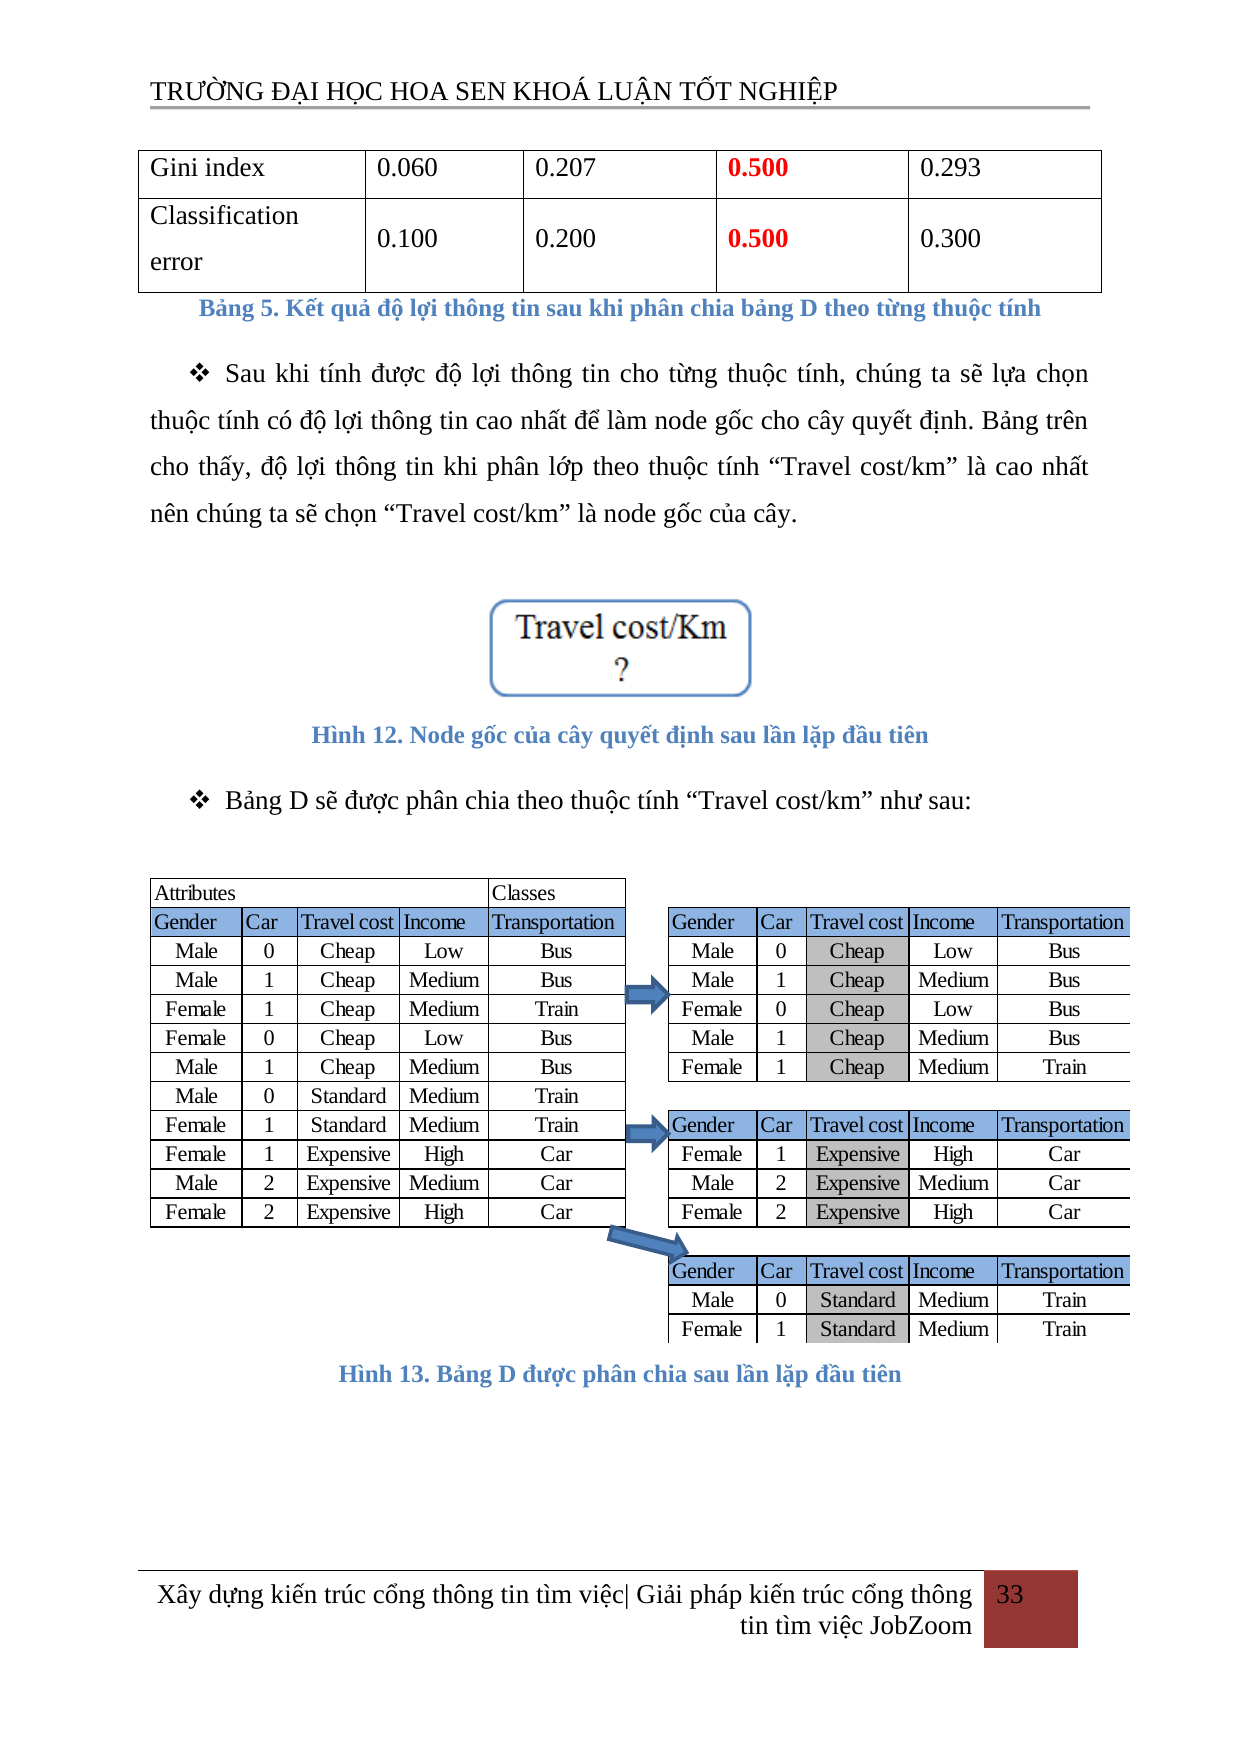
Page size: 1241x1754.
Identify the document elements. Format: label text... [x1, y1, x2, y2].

table_cell Classification error [139, 199, 365, 292]
table_cell 0.060 [366, 151, 523, 198]
table_cell 0.207 [524, 151, 716, 198]
table_cell 0.100 [366, 199, 523, 292]
table_cell 0.293 [909, 151, 1101, 198]
table_cell 0.500 [717, 151, 908, 198]
text Hình 12. Node gốc của cây quyết định sau lần lặp đầu tiên [150, 720, 1090, 749]
table_cell Gini index [139, 151, 365, 198]
table_cell 0.500 [717, 199, 908, 292]
table_cell 0.200 [524, 199, 716, 292]
list Bảng D sẽ được phân chia theo thuộc tính “Travel cost/km” như sau: [187, 784, 1090, 815]
list Sau khi tính được độ lợi thông tin cho từng thuộc tính, chúng ta sẽ lựa chọn thuộc tính có độ lợi thông tin cao nhất để làm node gốc cho cây quyết định. Bảng trên cho thấy, độ lợi thông tin khi phân lớp theo thuộc tính “Travel cost/km” là cao nhất nên chúng ta sẽ chọn “Travel cost/km” là node gốc của cây. [150, 357, 1090, 528]
text Bảng 5. Kết quả độ lợi thông tin sau khi phân chia bảng D theo từng thuộc tính [150, 293, 1090, 322]
picture [482, 590, 758, 705]
text Hình 13. Bảng D được phân chia sau lần lặp đầu tiên [150, 1359, 1090, 1388]
table_cell 0.300 [909, 199, 1101, 292]
